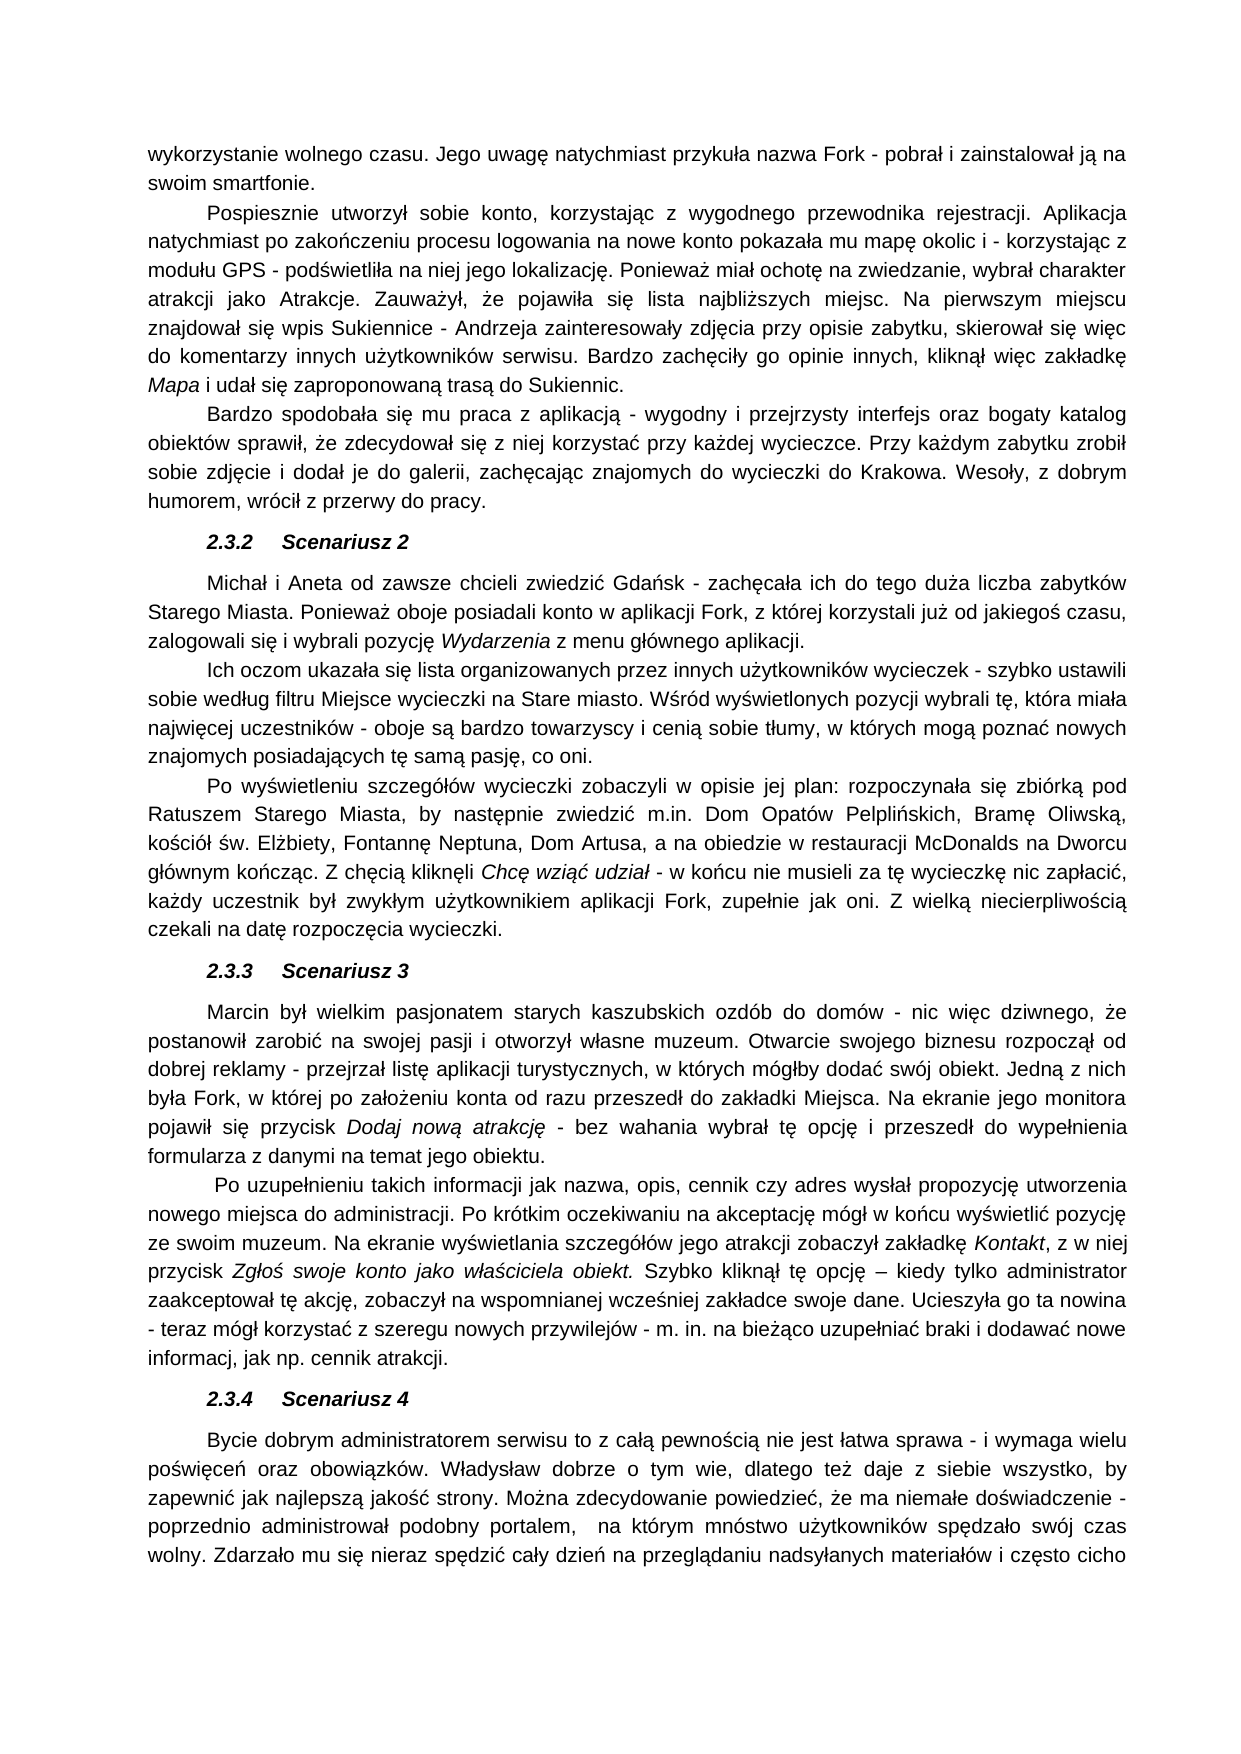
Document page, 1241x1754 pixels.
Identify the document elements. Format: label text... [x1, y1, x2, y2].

text Pospiesznie utworzył sobie konto, korzystając z wygodnego przewodnika rejestracji. Aplikacja natychmiast po zakończeniu procesu logowania na nowe konto pokazała mu mapę okolic i - korzystając z modułu GPS - podświetliła na niej jego lokalizację. Ponieważ miał ochotę na zwiedzanie, wybrał charakter atrakcji jako Atrakcje. Zauważył, że pojawiła się lista najbliższych miejsc. Na pierwszym miejscu znajdował się wpis Sukiennice - Andrzeja zainteresowały zdjęcia przy opisie zabytku, skierował się więc do komentarzy innych użytkowników serwisu. Bardzo zachęciły go opinie innych, kliknął więc zakładkę Mapa i udał się zaproponowaną trasą do Sukiennic. [148, 200, 1128, 397]
text Ich oczom ukazała się lista organizowanych przez innych użytkowników wycieczek - szybko ustawili sobie według filtru Miejsce wycieczki na Stare miasto. Wśród wyświetlonych pozycji wybrali tę, która miała najwięcej uczestników - oboje są bardzo towarzyscy i cenią sobie tłumy, w których mogą poznać nowych znajomych posiadających tę samą pasję, co oni. [148, 658, 1128, 768]
text Po uzupełnieniu takich informacji jak nazwa, opis, cennik czy adres wysłał propozycję utworzenia nowego miejsca do administracji. Po krótkim oczekiwaniu na akceptację mógł w końcu wyświetlić pozycję ze swoim muzeum. Na ekranie wyświetlania szczegółów jego atrakcji zobaczył zakładkę Kontakt, z w niej przycisk Zgłoś swoje konto jako właściciela obiekt. Szybko kliknął tę opcję – kiedy tylko administrator zaakceptował tę akcję, zobaczył na wspomnianej wcześniej zakładce swoje dane. Ucieszyła go ta nowina - teraz mógł korzystać z szeregu nowych przywilejów - m. in. na bieżąco uzupełniać braki i dodawać nowe informacj, jak np. cennik atrakcji. [148, 1173, 1128, 1369]
text Marcin był wielkim pasjonatem starych kaszubskich ozdób do domów - nic więc dziwnego, że postanowił zarobić na swojej pasji i otworzył własne muzeum. Otwarcie swojego biznesu rozpoczął od dobrej reklamy - przejrzał listę aplikacji turystycznych, w których mógłby dodać swój obiekt. Jedną z nich była Fork, w której po założeniu konta od razu przeszedł do zakładki Miejsca. Na ekranie jego monitora pojawił się przycisk Dodaj nową atrakcję - bez wahania wybrał tę opcję i przeszedł do wypełnienia formularza z danymi na temat jego obiektu. [148, 1000, 1128, 1167]
text Michał i Aneta od zawsze chcieli zwiedzić Gdańsk - zachęcała ich do tego duża liczba zabytków Starego Miasta. Ponieważ oboje posiadali konto w aplikacji Fork, z której korzystali już od jakiegoś czasu, zalogowali się i wybrali pozycję Wydarzenia z menu głównego aplikacji. [148, 571, 1128, 652]
subtitle Scenariusz 4 [207, 1387, 1128, 1411]
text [148, 1428, 1128, 1567]
subtitle Scenariusz 2 [207, 530, 1128, 554]
text Po wyświetleniu szczegółów wycieczki zobaczyli w opisie jej plan: rozpoczynała się zbiórką pod Ratuszem Starego Miasta, by następnie zwiedzić m.in. Dom Opatów Pelplińskich, Bramę Oliwską, kościół św. Elżbiety, Fontannę Neptuna, Dom Artusa, a na obiedzie w restauracji McDonalds na Dworcu głównym kończąc. Z chęcią kliknęli Chcę wziąć udział - w końcu nie musieli za tę wycieczkę nic zapłacić, każdy uczestnik był zwykłym użytkownikiem aplikacji Fork, zupełnie jak oni. Z wielką niecierpliwością czekali na datę rozpoczęcia wycieczki. [148, 773, 1128, 941]
text Bardzo spodobała się mu praca z aplikacją - wygodny i przejrzysty interfejs oraz bogaty katalog obiektów sprawił, że zdecydował się z niej korzystać przy każdej wycieczce. Przy każdym zabytku zrobił sobie zdjęcie i dodał je do galerii, zachęcając znajomych do wycieczki do Krakowa. Wesoły, z dobrym humorem, wrócił z przerwy do pracy. [148, 402, 1128, 512]
subtitle Scenariusz 3 [207, 958, 1128, 982]
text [148, 142, 1128, 195]
